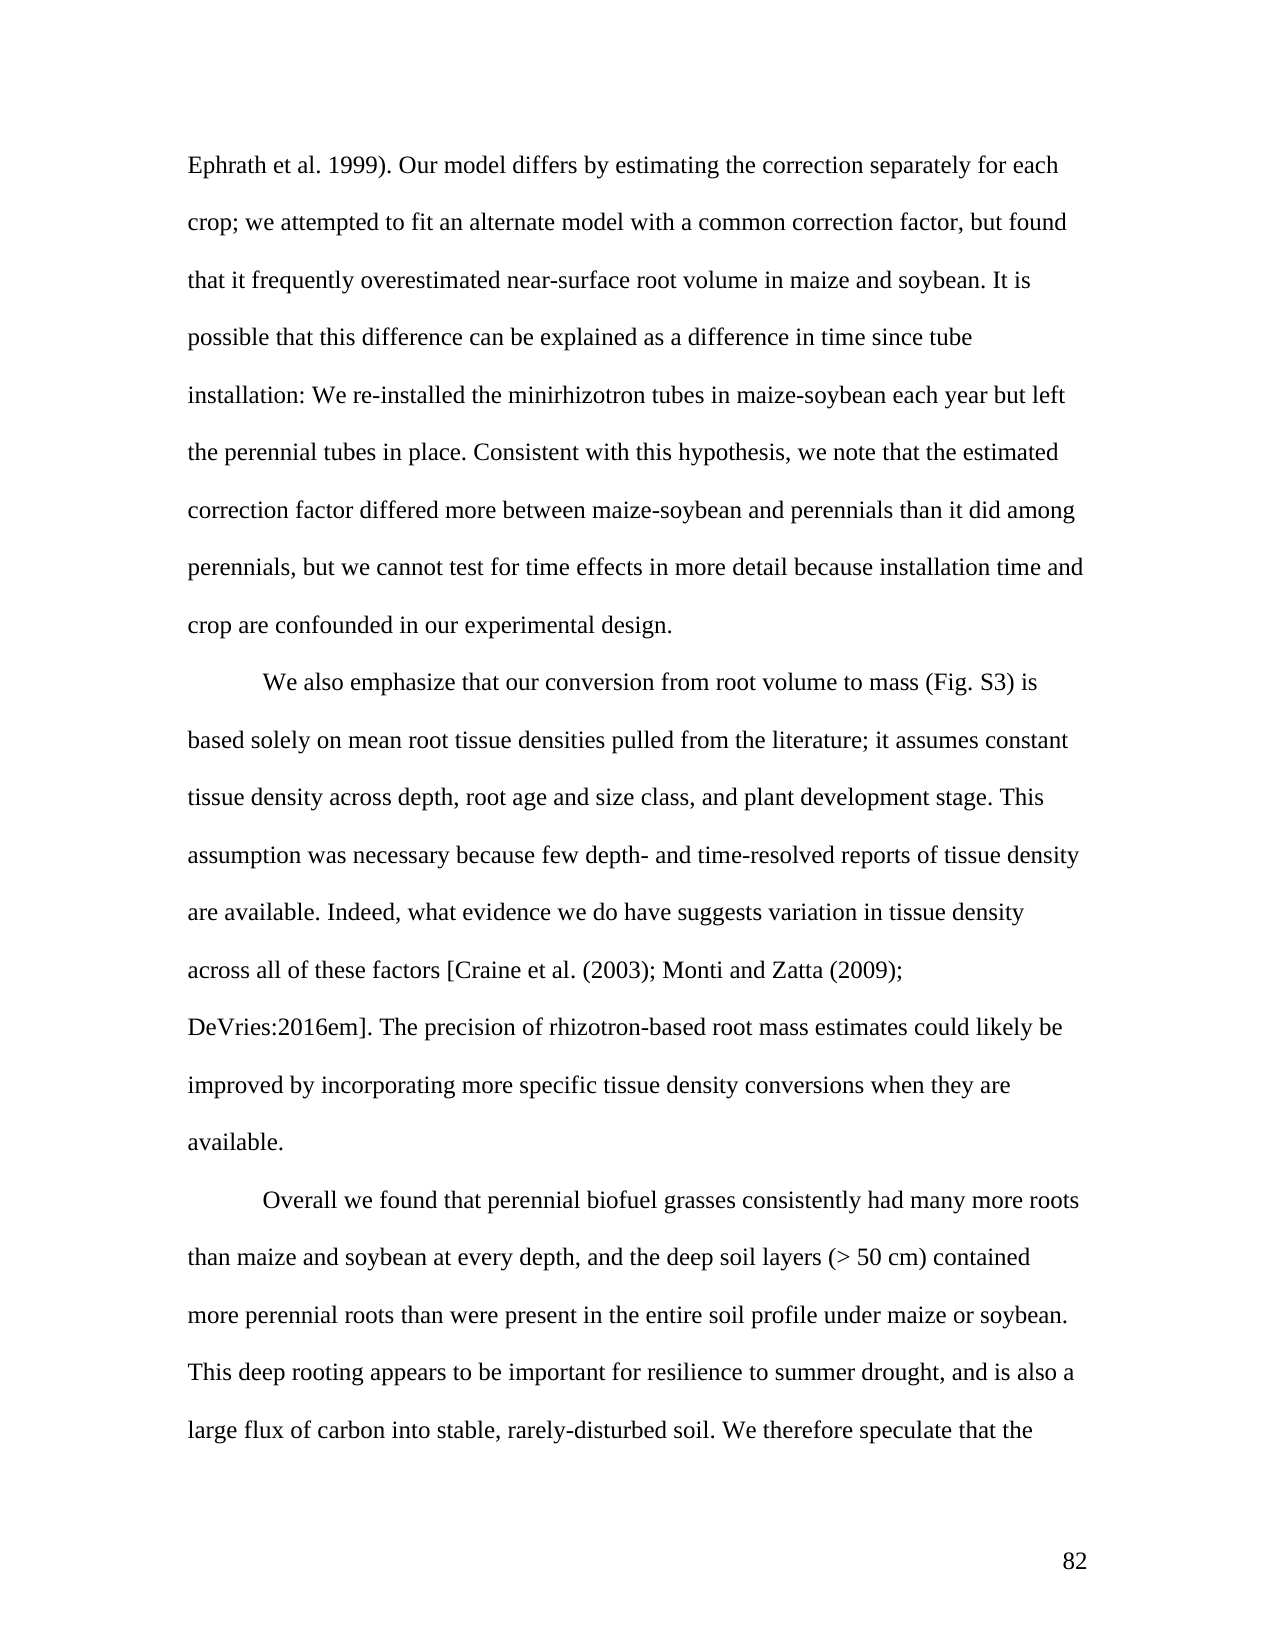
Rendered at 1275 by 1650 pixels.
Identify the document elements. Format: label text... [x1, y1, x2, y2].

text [187, 1185, 1087, 1444]
text We also emphasize that our conversion from root volume to mass (Fig. S3) is based solely on mean root tissue densities pulled from the literature; it assumes constant tissue density across depth, root age and size class, and plant development stage. This assumption was necessary because few depth- and time-resolved reports of tissue density are available. Indeed, what evidence we do have suggests variation in tissue density across all of these factors [Craine et al. (2003); Monti and Zatta (2009); DeVries:2016em]. The precision of rhizotron-based root mass estimates could likely be improved by incorporating more specific tissue density conversions when they are available. [187, 667, 1087, 1156]
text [187, 150, 1087, 639]
